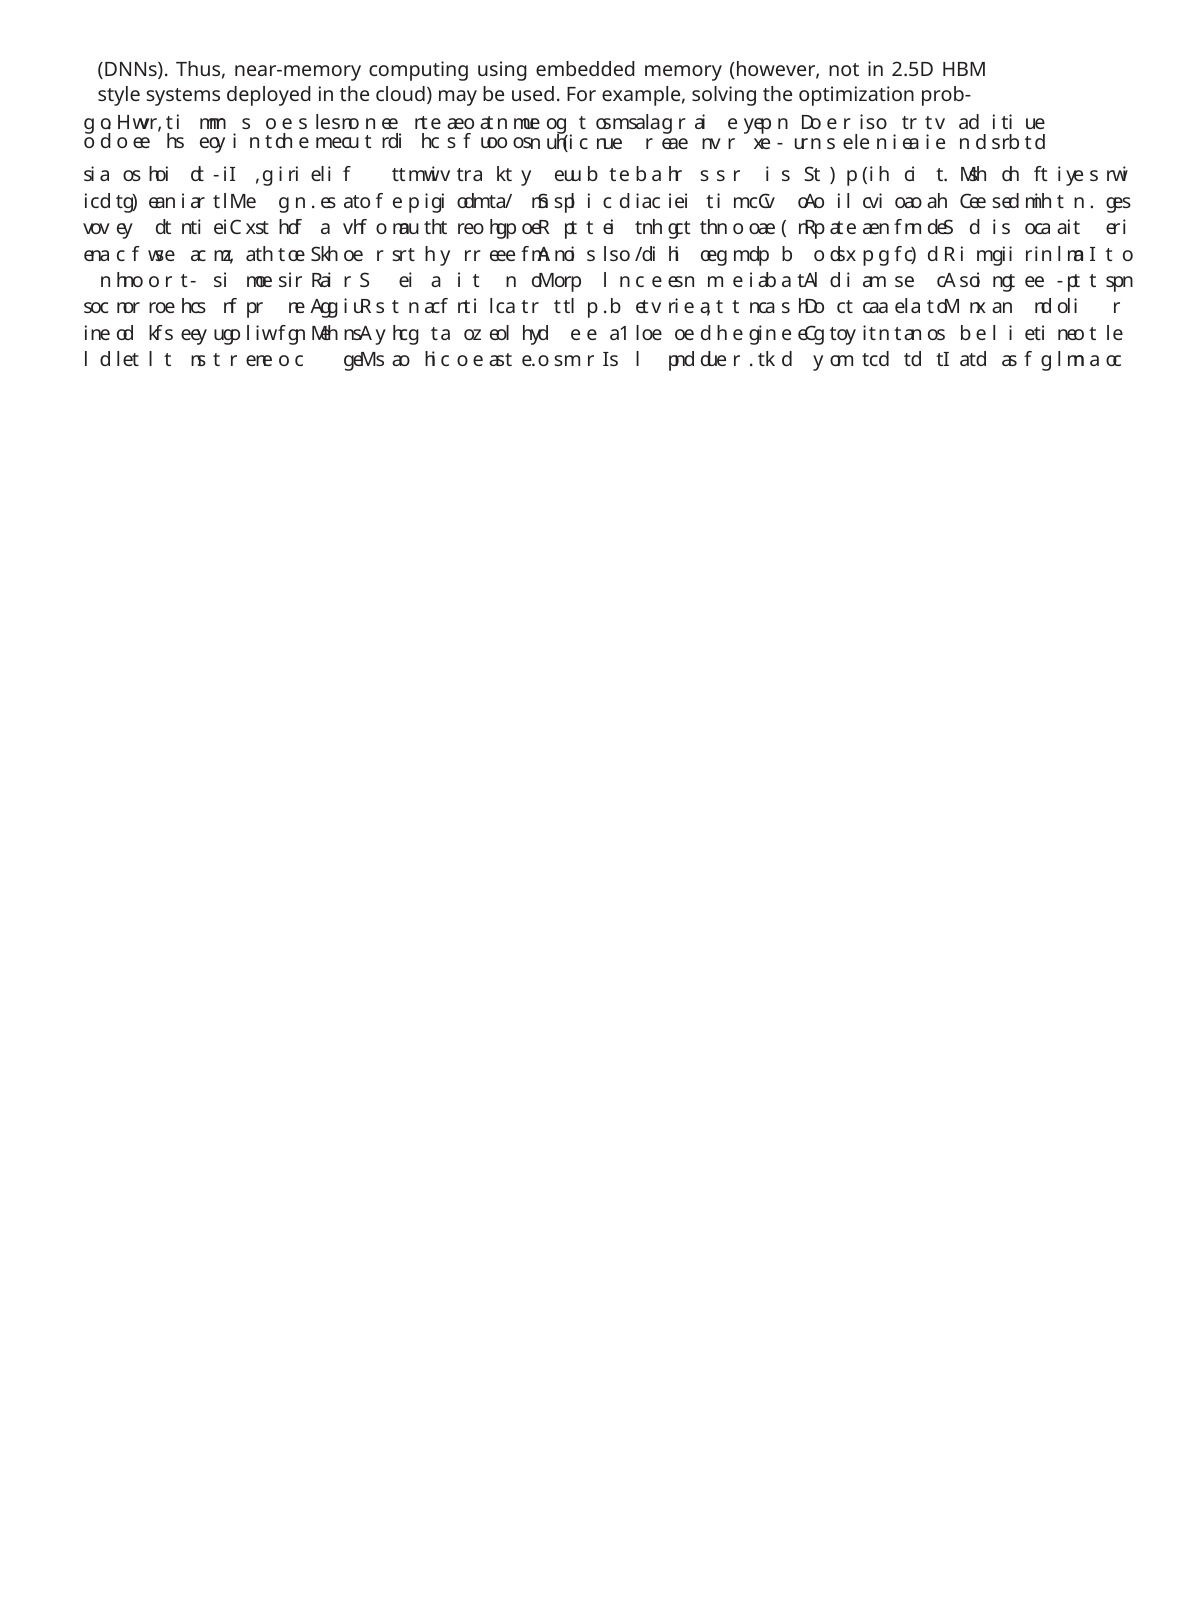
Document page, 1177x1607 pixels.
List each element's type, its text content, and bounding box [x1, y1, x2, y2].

text good. However, this memory is not dense lems encountered in the case of autonomous [83, 113, 529, 153]
text (DNNs). Thus, near-memory computing using embedded memory (however, not in 2.5D HBM style systems deployed in the cloud) may be used. For example, solving the optimization prob- [97, 56, 988, 106]
text enough (it consumes a large area in very expen- uDrones relies on iterative and distributed [529, 113, 1041, 153]
